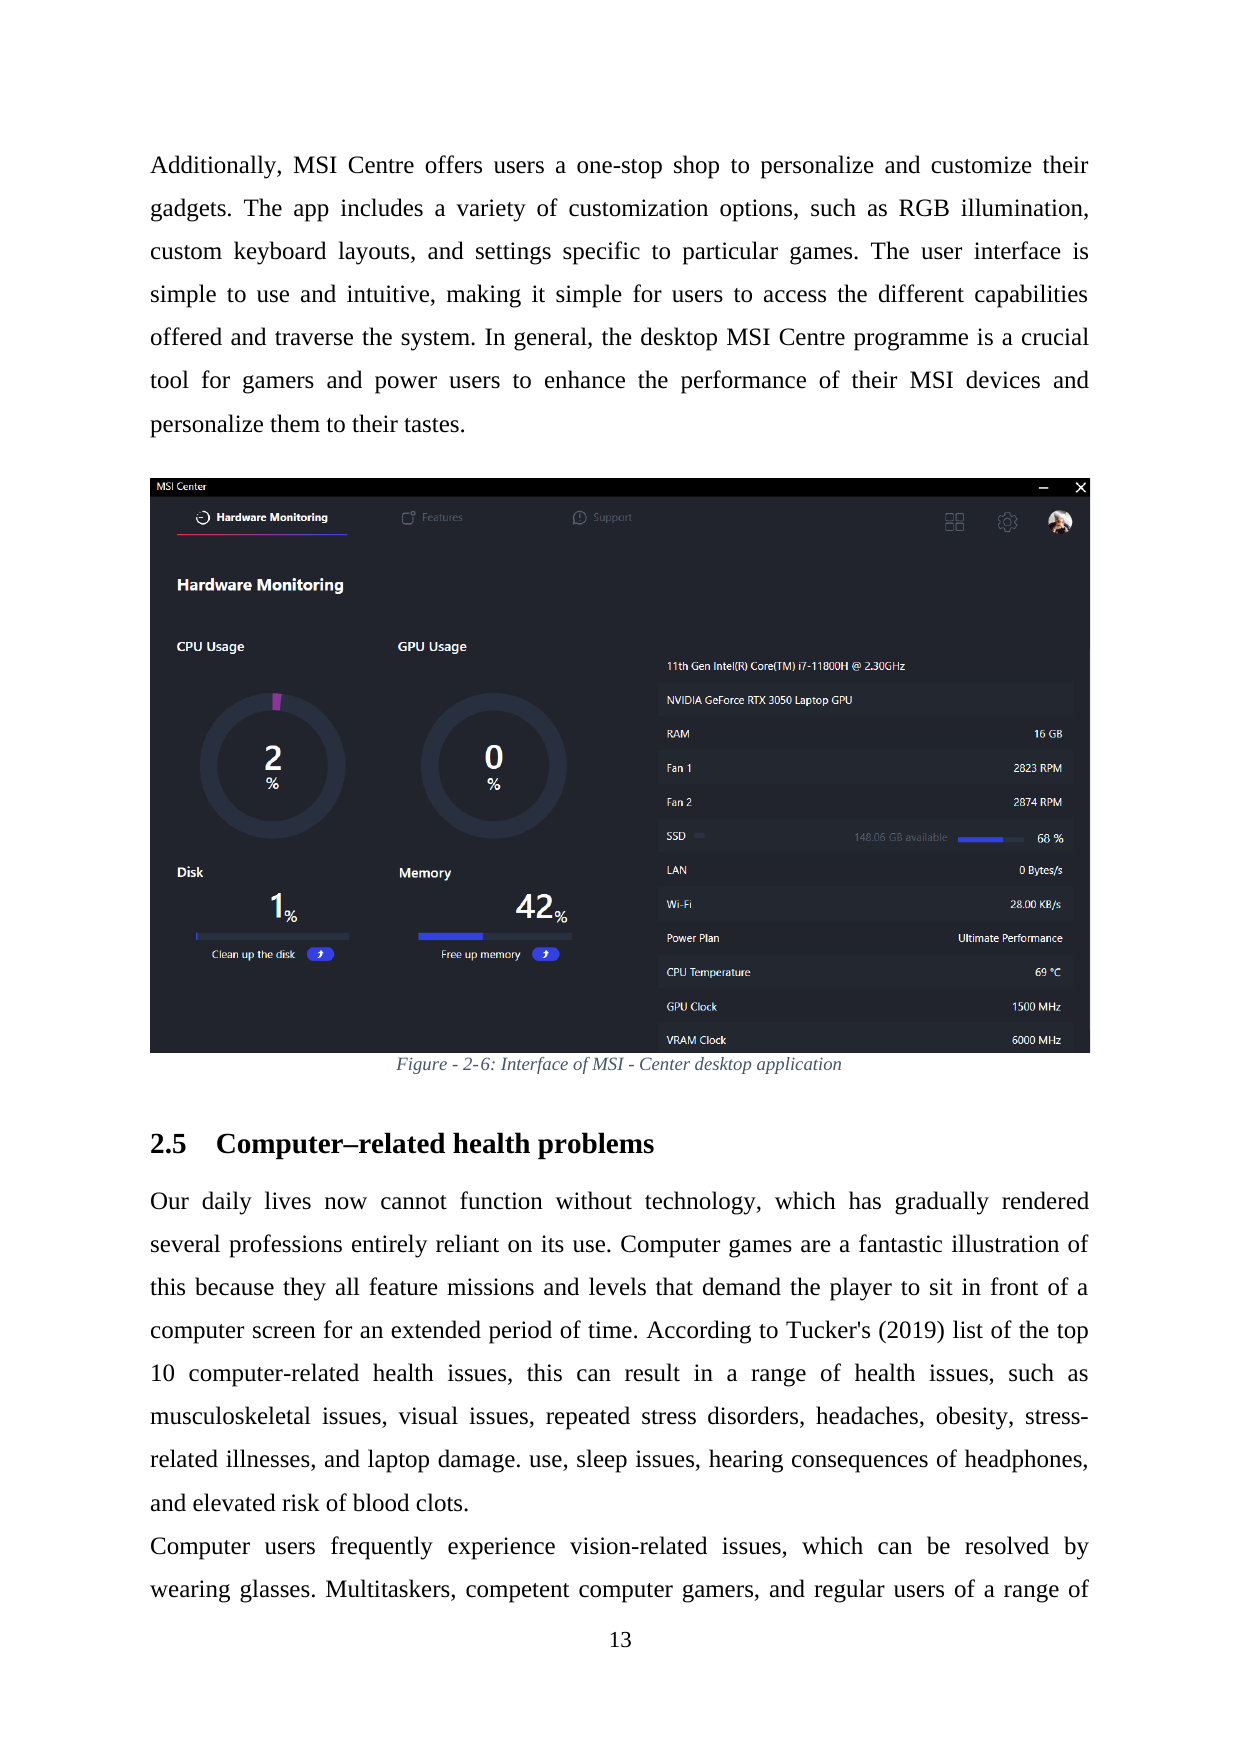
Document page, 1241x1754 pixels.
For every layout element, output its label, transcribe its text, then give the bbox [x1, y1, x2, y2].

picture [150, 478, 1091, 1053]
text Our daily lives now cannot function without technology, which has gradually rendered several professions entirely reliant on its use. Computer games are a fantastic illustration of this because they all feature missions and levels that demand the player to sit in front of a computer screen for an extended period of time. According to Tucker's (2019) list of the top 10 computer-related health issues, this can result in a range of health issues, such as musculoskeletal issues, visual issues, repeated stress disorders, headaches, obesity, stress-related illnesses, and laptop damage. use, sleep issues, hearing consequences of headphones, and elevated risk of blood clots. [150, 1186, 1090, 1516]
text Figure - 2-6: Interface of MSI - Center desktop application [150, 1053, 1090, 1074]
text Additionally, MSI Centre offers users a one-stop shop to personalize and customize their gadgets. The app includes a variety of customization options, such as RGB illumination, custom keyboard layouts, and settings specific to particular games. The user interface is simple to use and intuitive, making it simple for users to access the different capabilities offered and traverse the system. In general, the desktop MSI Centre programme is a crucial tool for gamers and power users to enhance the performance of their MSI devices and personalize them to their tastes. [150, 150, 1090, 437]
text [150, 1531, 1090, 1603]
subtitle Computer–related health problems [150, 1126, 1090, 1159]
